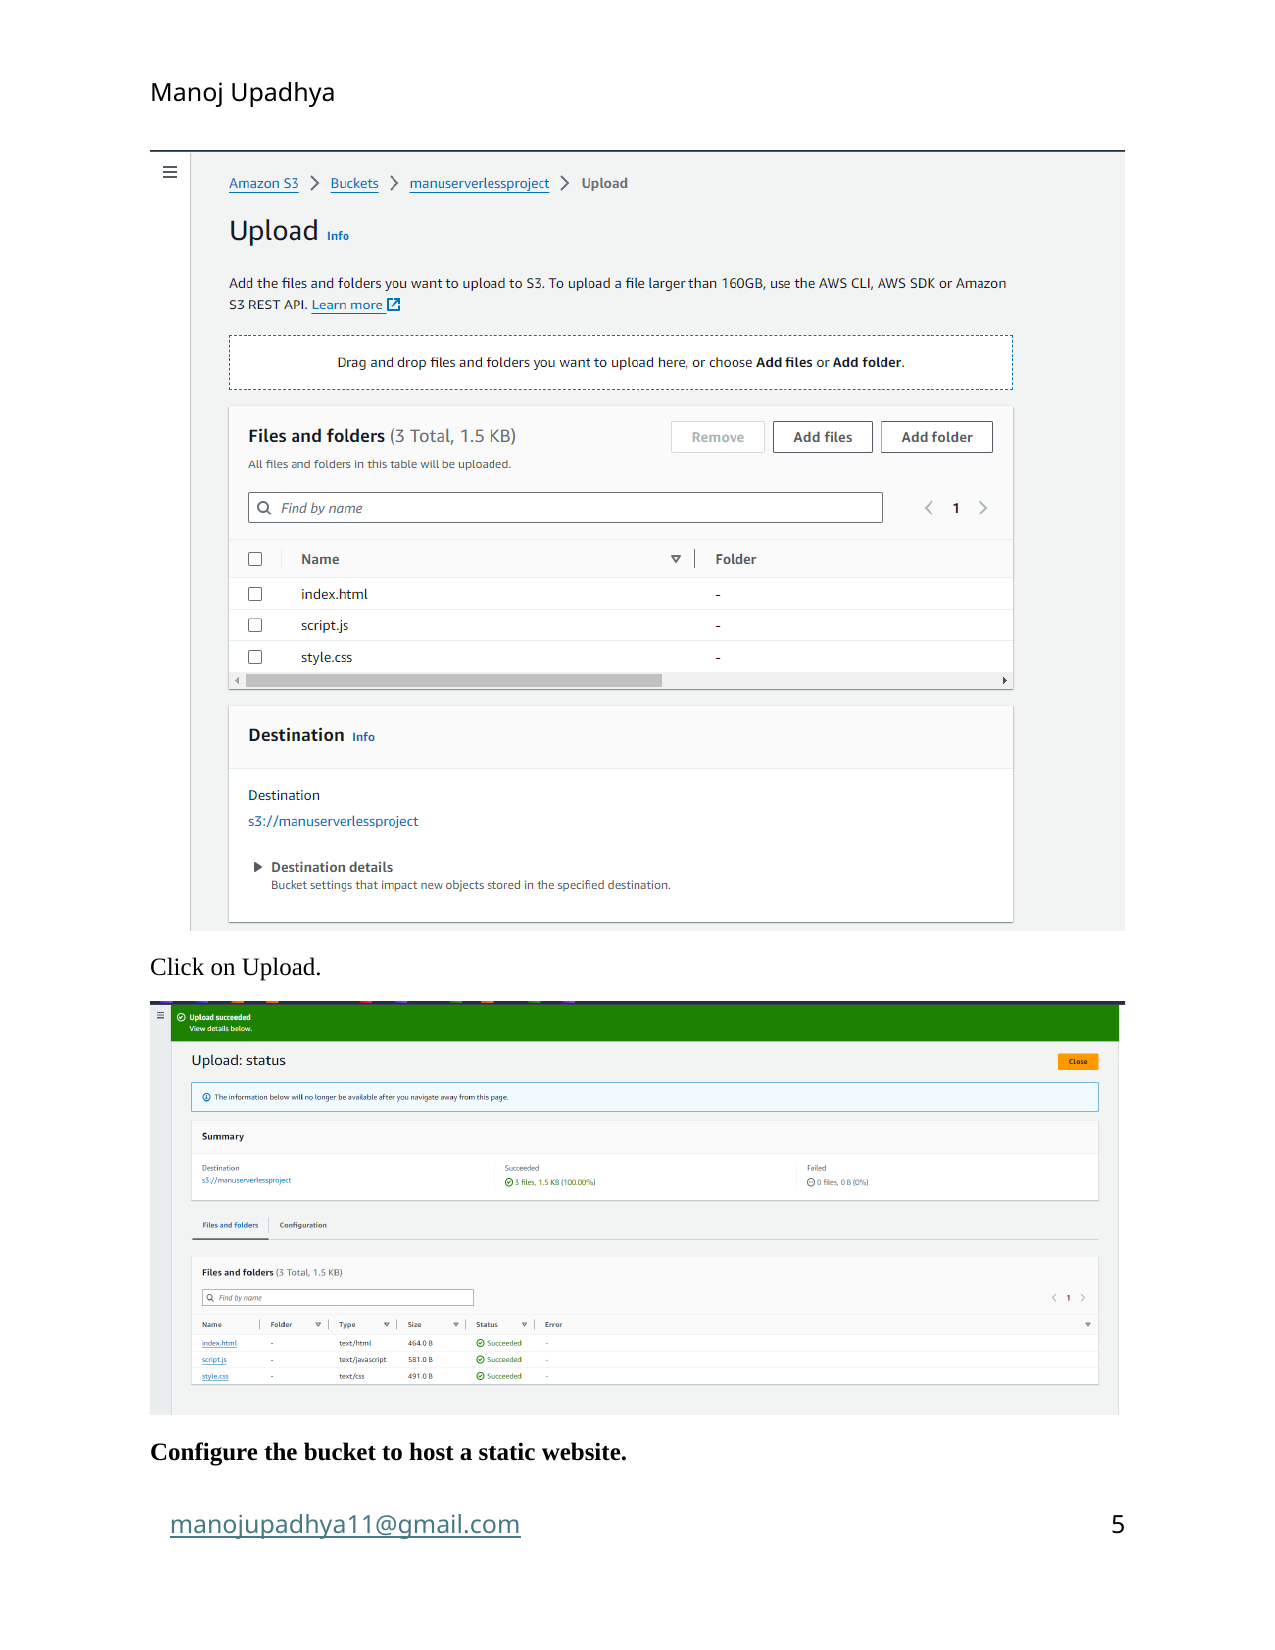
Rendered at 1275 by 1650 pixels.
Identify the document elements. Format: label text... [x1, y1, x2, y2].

picture [150, 1001, 1125, 1415]
text Configure the bucket to host a static website. [150, 1437, 1125, 1466]
picture [150, 150, 1125, 931]
text Click on Upload. [150, 952, 1125, 981]
